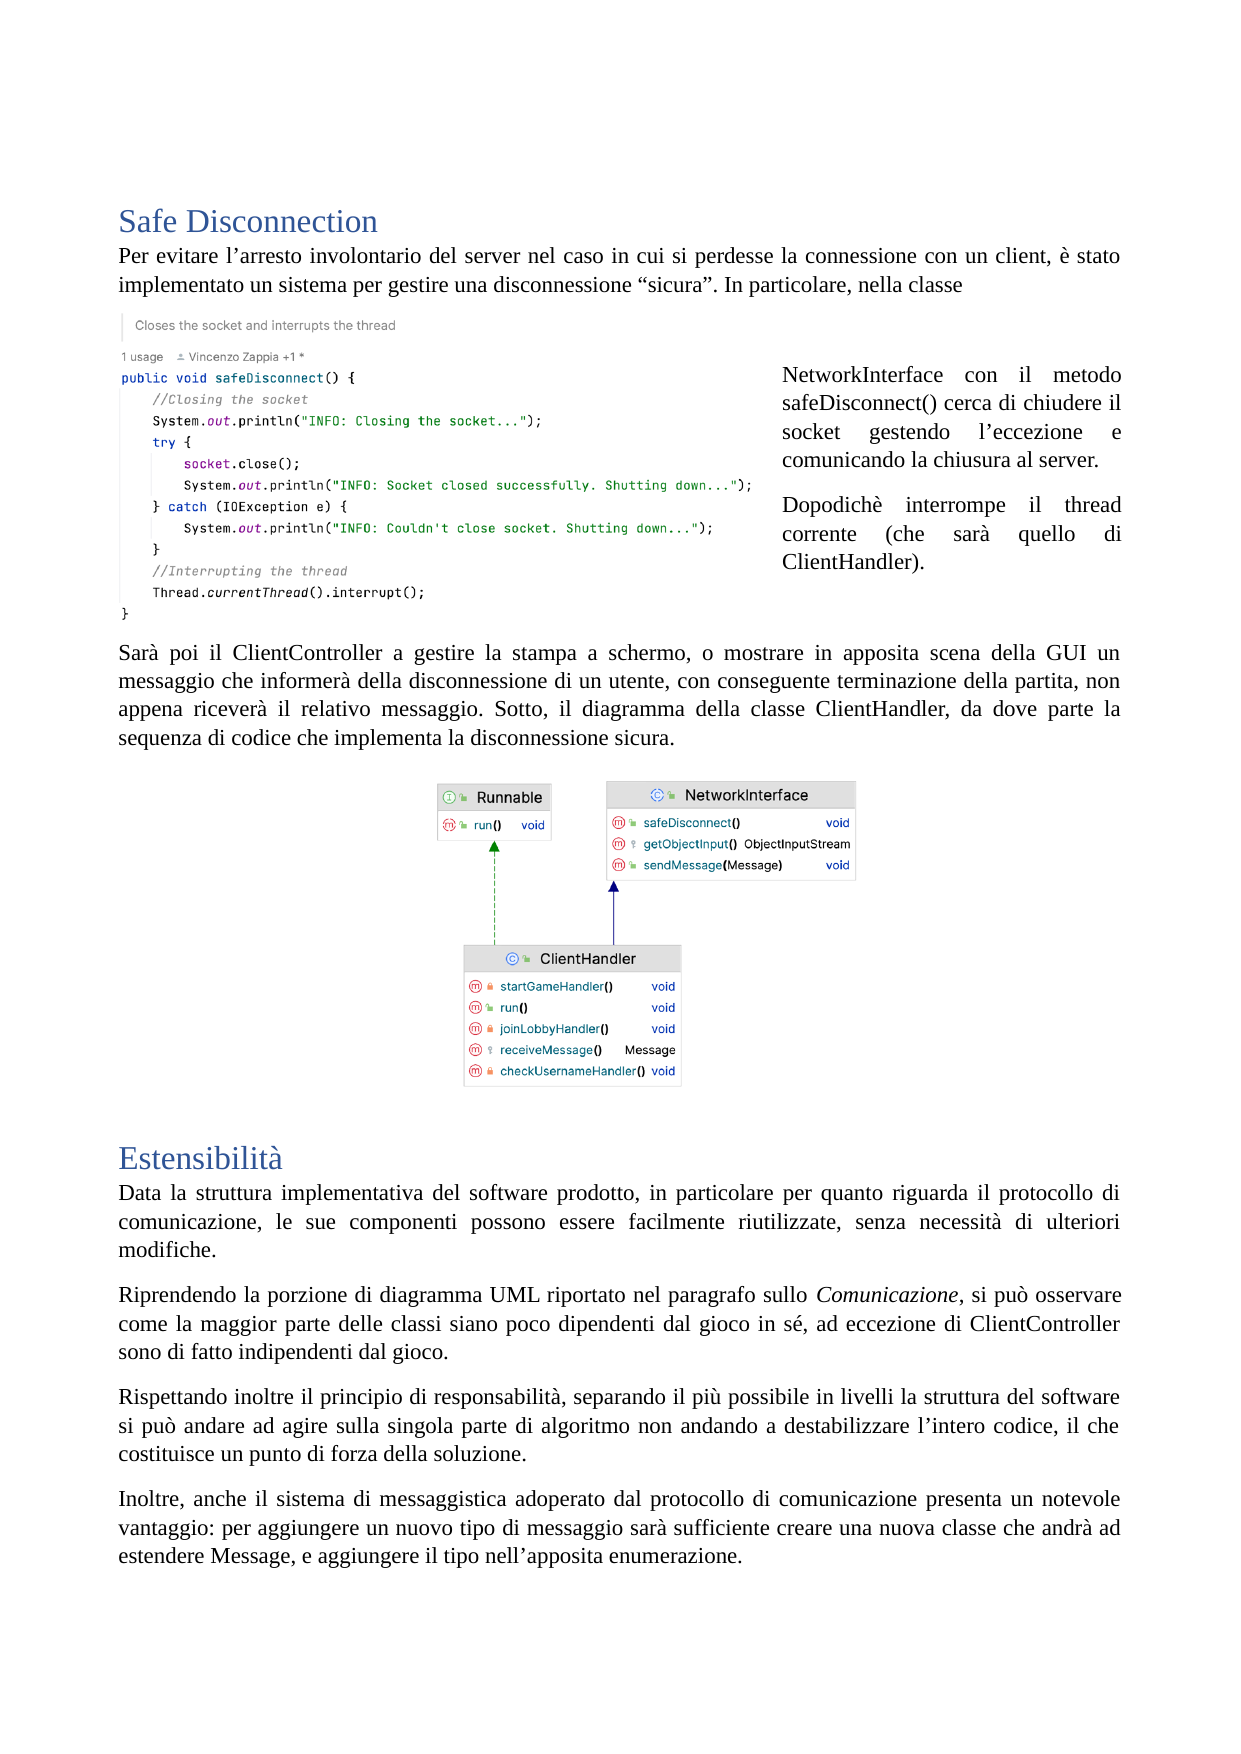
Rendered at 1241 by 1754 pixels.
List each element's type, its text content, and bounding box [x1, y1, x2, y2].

text Dopodichè interrompe il thread corrente (che sarà quello di ClientHandler). [782, 491, 1122, 575]
text Per evitare l’arresto involontario del server nel caso in cui si perdesse la connessione con un client, è stato implementato un sistema per gestire una disconnessione “sicura”. In particolare, nella classe [118, 242, 1122, 297]
text Rispettando inoltre il principio di responsabilità, separando il più possibile in livelli la struttura del software si può andare ad agire sulla singola parte di algoritmo non andando a destabilizzare l’intero codice, il che costituisce un punto di forza della soluzione. [118, 1383, 1122, 1467]
picture [116, 307, 754, 625]
text Riprendendo la porzione di diagramma UML riportato nel paragrafo sullo Comunicazione, si può osservare come la maggior parte delle classi siano poco dipendenti dal gioco in sé, ad eccezione di ClientController sono di fatto indipendenti dal gioco. [118, 1281, 1122, 1365]
text NetworkInterface con il metodo safeDisconnect() cerca di chiudere il socket gestendo l’eccezione e comunicando la chiusura al server. [782, 361, 1122, 473]
text Data la struttura implementativa del software prodotto, in particolare per quanto riguarda il protocollo di comunicazione, le sue componenti possono essere facilmente riutilizzate, senza necessità di ulteriori modifiche. [118, 1179, 1122, 1263]
text Sarà poi il ClientController a gestire la stampa a schermo, o mostrare in apposita scena della GUI un messaggio che informerà della disconnessione di un utente, con conseguente terminazione della partita, non appena riceverà il relativo messaggio. Sotto, il diagramma della classe ClientHandler, da dove parte la sequenza di codice che implementa la disconnessione sicura. [118, 638, 1122, 750]
subtitle Safe Disconnection [118, 201, 1122, 239]
text Inoltre, anche il sistema di messaggistica adoperato dal protocollo di comunicazione presenta un notevole vantaggio: per aggiungere un nuovo tipo di messaggio sarà sufficiente creare una nuova classe che andrà ad estendere Message, e aggiungere il tipo nell’apposita enumerazione. [118, 1485, 1122, 1569]
subtitle Estensibilità [118, 1138, 1122, 1176]
